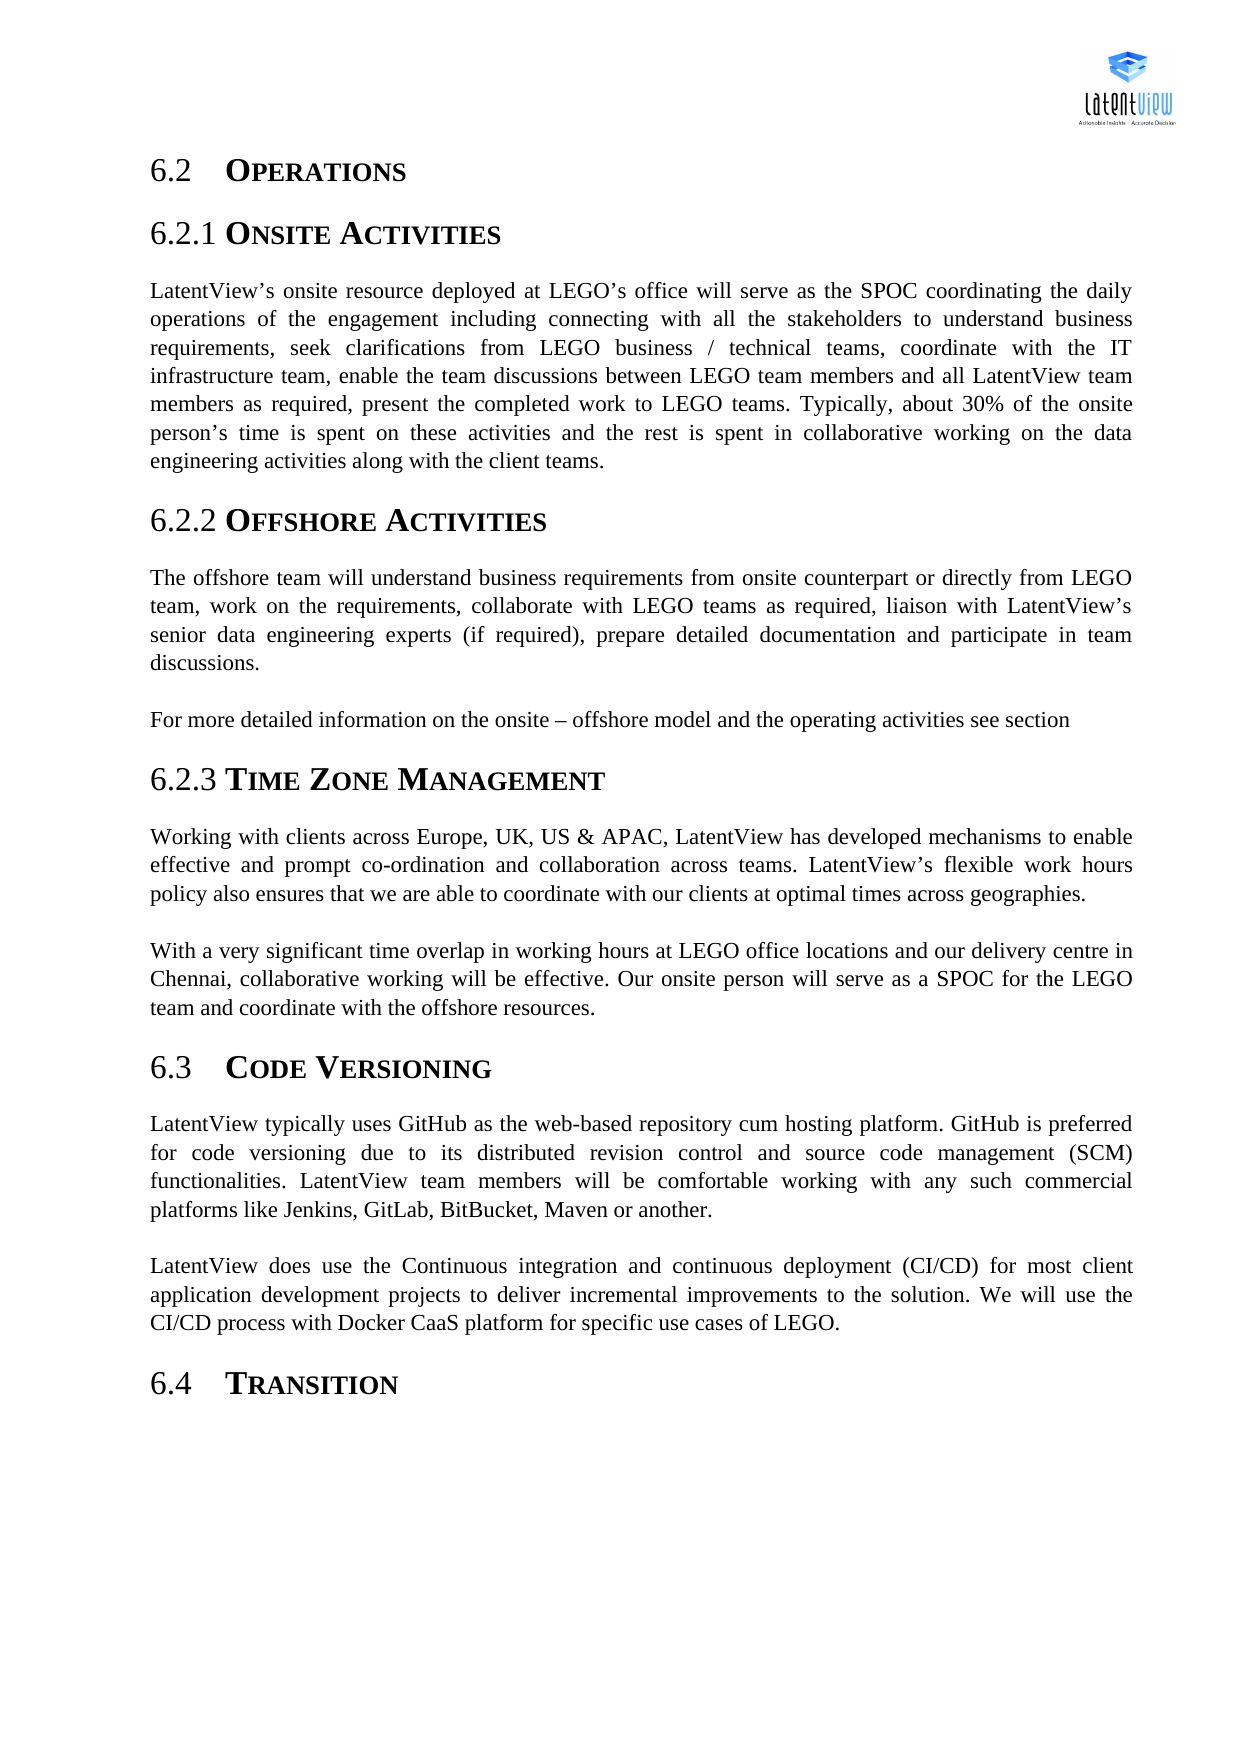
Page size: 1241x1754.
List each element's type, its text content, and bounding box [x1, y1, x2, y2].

text Operations [150, 150, 1048, 188]
text LatentView does use the Continuous integration and continuous deployment (CI/CD) for most client application development projects to deliver incremental improvements to the solution. We will use the CI/CD process with Docker CaaS platform for specific use cases of LEGO. [150, 1253, 1134, 1336]
picture [1078, 49, 1176, 125]
text Transition [150, 1363, 1048, 1401]
text Onsite Activities [150, 213, 1048, 252]
text LatentView’s onsite resource deployed at LEGO’s office will serve as the SPOC coordinating the daily operations of the engagement including connecting with all the stakeholders to understand business requirements, seek clarifications from LEGO business / technical teams, coordinate with the IT infrastructure team, enable the team discussions between LEGO team members and all LatentView team members as required, present the completed work to LEGO teams. Typically, about 30% of the onsite person’s time is spent on these activities and the rest is spent in collaborative working on the data engineering activities along with the client teams. [150, 277, 1134, 474]
text For more detailed information on the onsite – offshore model and the operating activities see section [150, 706, 1134, 733]
text Offshore Activities [150, 501, 1048, 539]
text Code Versioning [150, 1047, 1048, 1085]
text With a very significant time overlap in working hours at LEGO office locations and our delivery centre in Chennai, collaborative working will be effective. Our onsite person will serve as a SPOC for the LEGO team and coordinate with the offshore resources. [150, 937, 1134, 1020]
text Working with clients across Europe, UK, US & APAC, LatentView has developed mechanisms to enable effective and prompt co-ordination and collaboration across teams. LatentView’s flexible work hours policy also ensures that we are able to coordinate with our clients at optimal times across geographies. [150, 823, 1134, 906]
text LatentView typically uses GitHub as the web-based repository cum hosting platform. GitHub is preferred for code versioning due to its distributed revision control and source code management (SCM) functionalities. LatentView team members will be comfortable working with any such commercial platforms like Jenkins, GitLab, BitBucket, Maven or another. [150, 1110, 1134, 1222]
text The offshore team will understand business requirements from onsite counterpart or directly from LEGO team, work on the requirements, collaborate with LEGO teams as required, liaison with LatentView’s senior data engineering experts (if required), prepare detailed documentation and participate in team discussions. [150, 564, 1134, 676]
text Time Zone Management [150, 760, 1048, 798]
